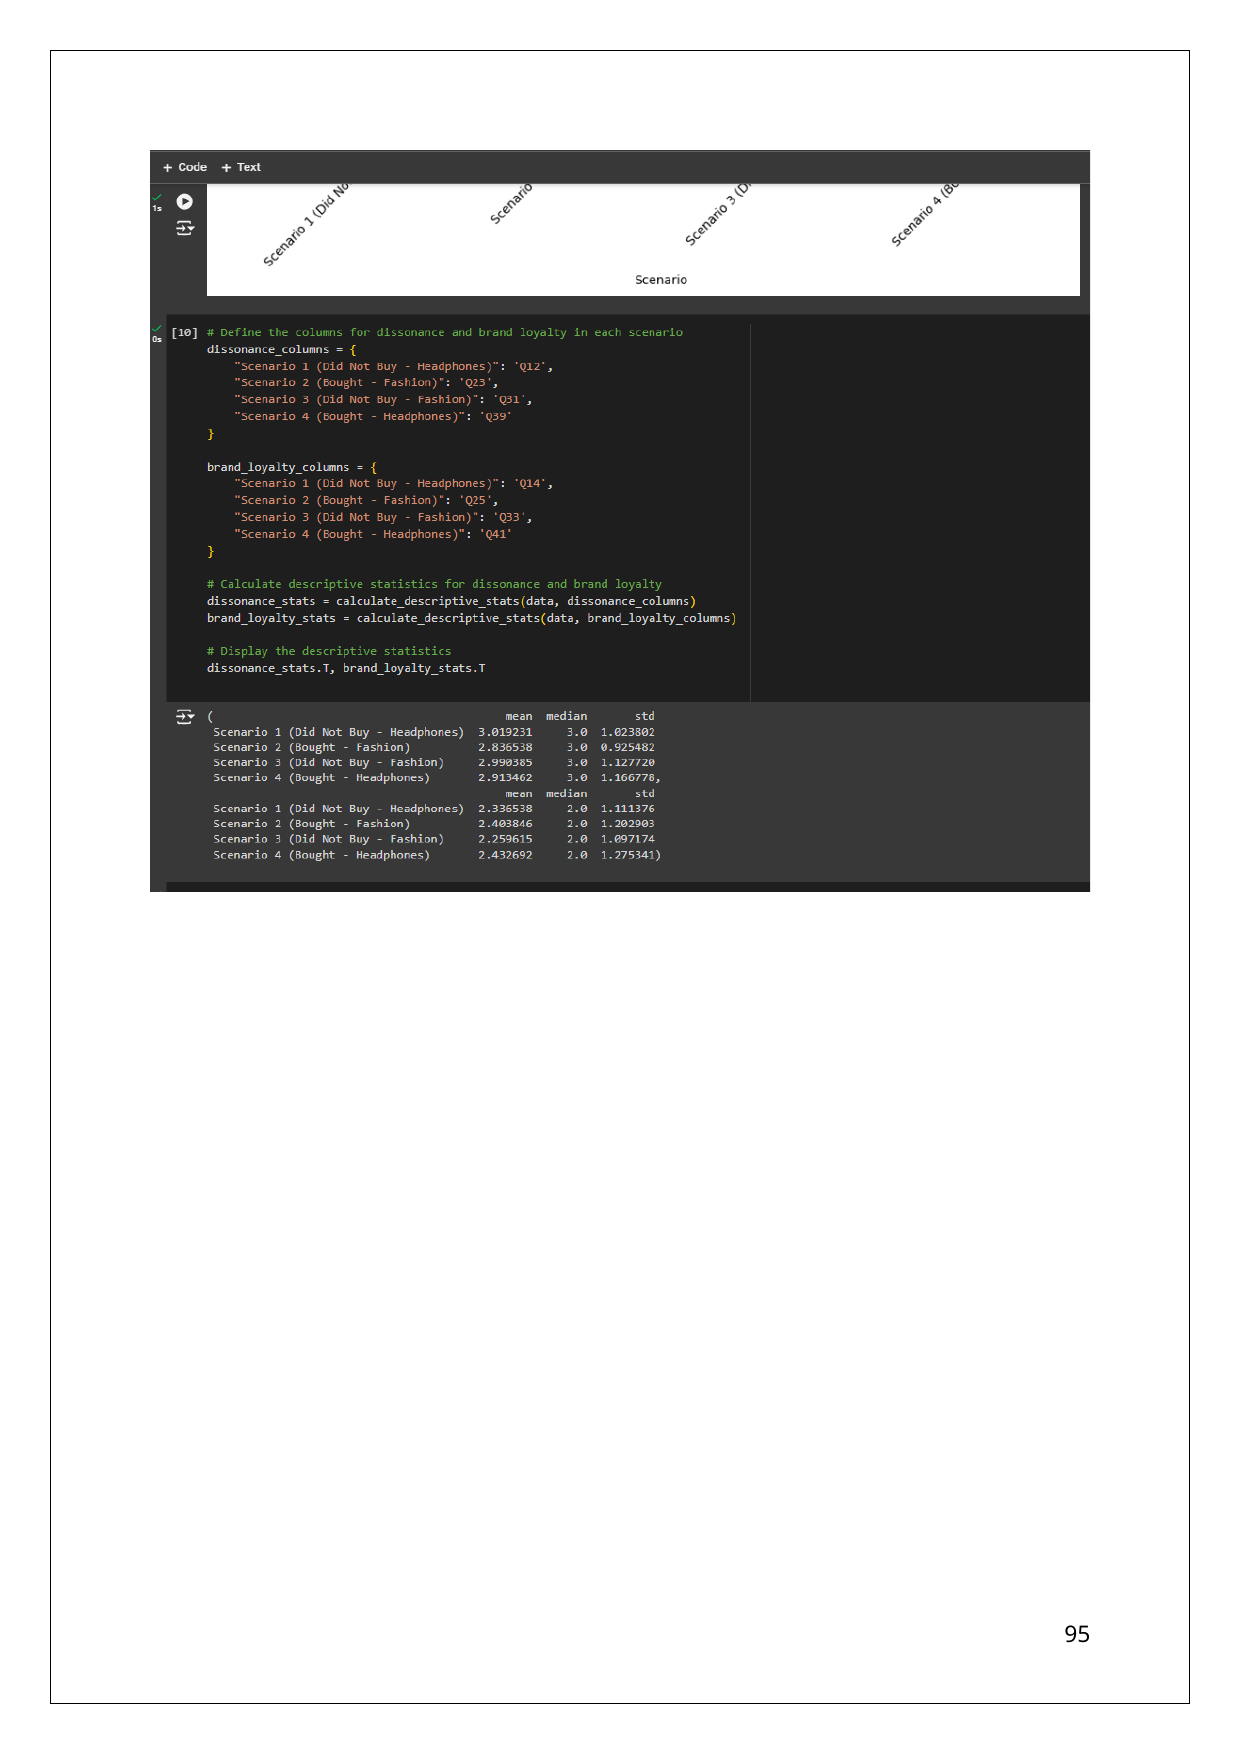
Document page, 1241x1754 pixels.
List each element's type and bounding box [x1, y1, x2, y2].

picture [150, 150, 1091, 892]
